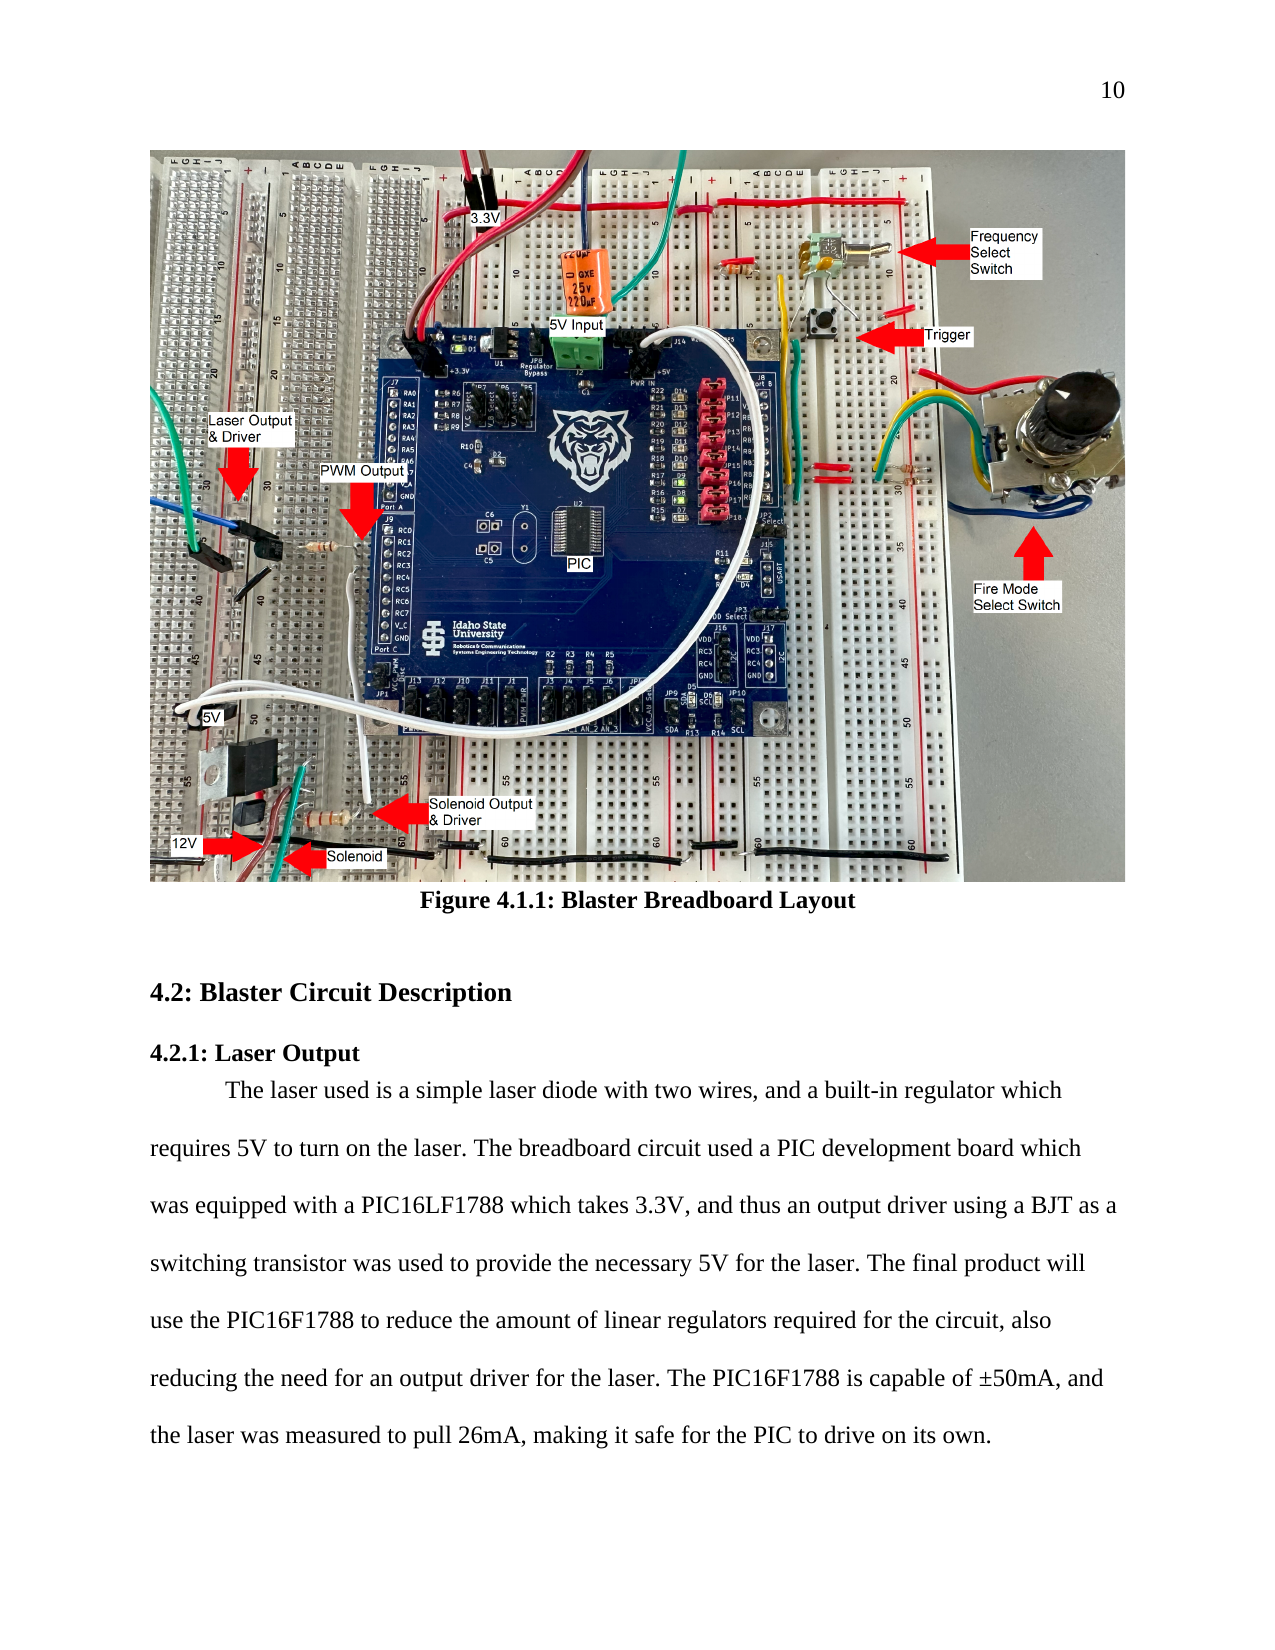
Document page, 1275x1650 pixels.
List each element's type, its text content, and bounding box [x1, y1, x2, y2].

picture [150, 150, 1125, 882]
subtitle 4.2: Blaster Circuit Description [150, 976, 1125, 1007]
text The laser used is a simple laser diode with two wires, and a built-in regulator which requires 5V to turn on the laser. The breadboard circuit used a PIC development board which was equipped with a PIC16LF1788 which takes 3.3V, and thus an output driver using a BJT as a switching transistor was used to provide the necessary 5V for the laser. The final product will use the PIC16F1788 to reduce the amount of linear regulators required for the circuit, also reducing the need for an output driver for the laser. The PIC16F1788 is capable of ±50mA, and the laser was measured to pull 26mA, making it safe for the PIC to drive on its own. [150, 1075, 1125, 1449]
subtitle 4.2.1: Laser Output [150, 1038, 1125, 1067]
subtitle Figure 4.1.1: Blaster Breadboard Layout [150, 886, 1125, 914]
